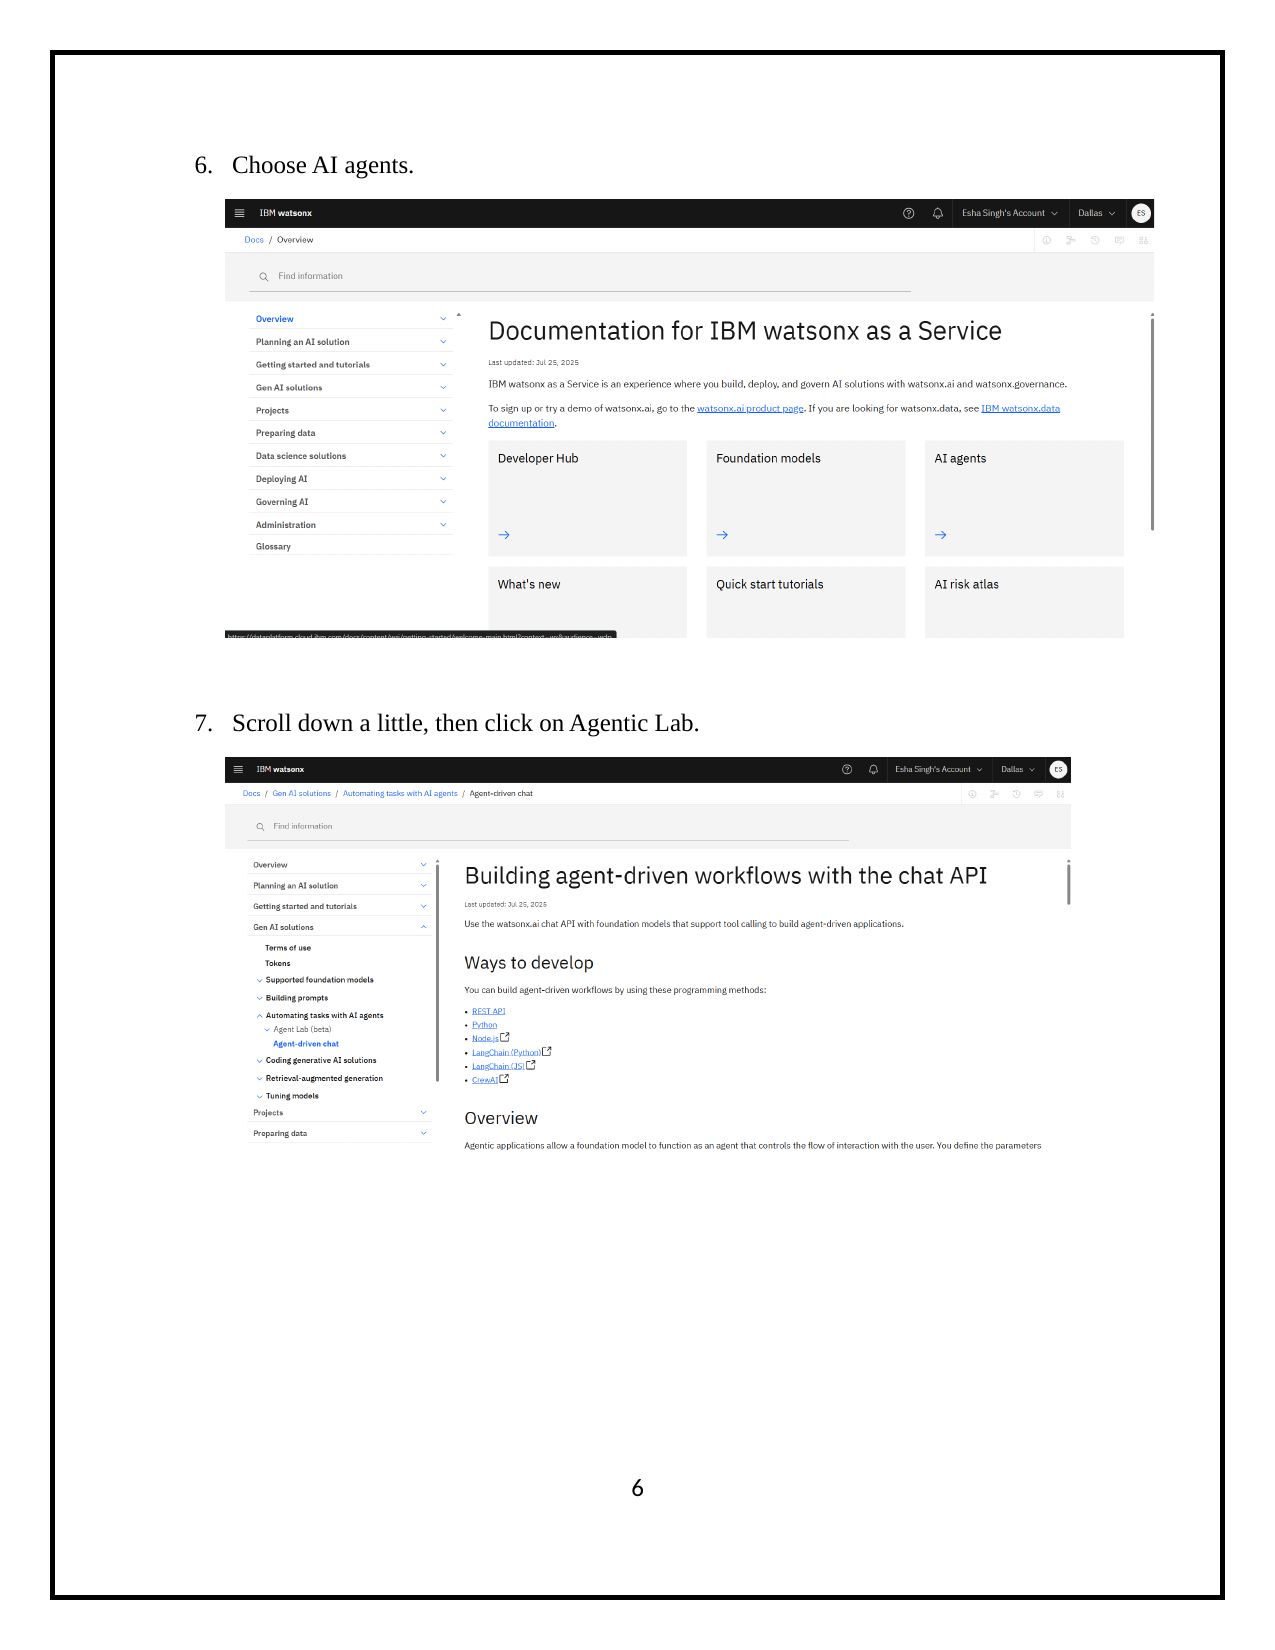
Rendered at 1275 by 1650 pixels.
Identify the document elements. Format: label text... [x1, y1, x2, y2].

list Choose AI agents. [194, 150, 1125, 179]
list Scroll down a little, then click on Agentic Lab. [194, 708, 1125, 737]
picture [225, 199, 1155, 638]
picture [225, 757, 1071, 1150]
